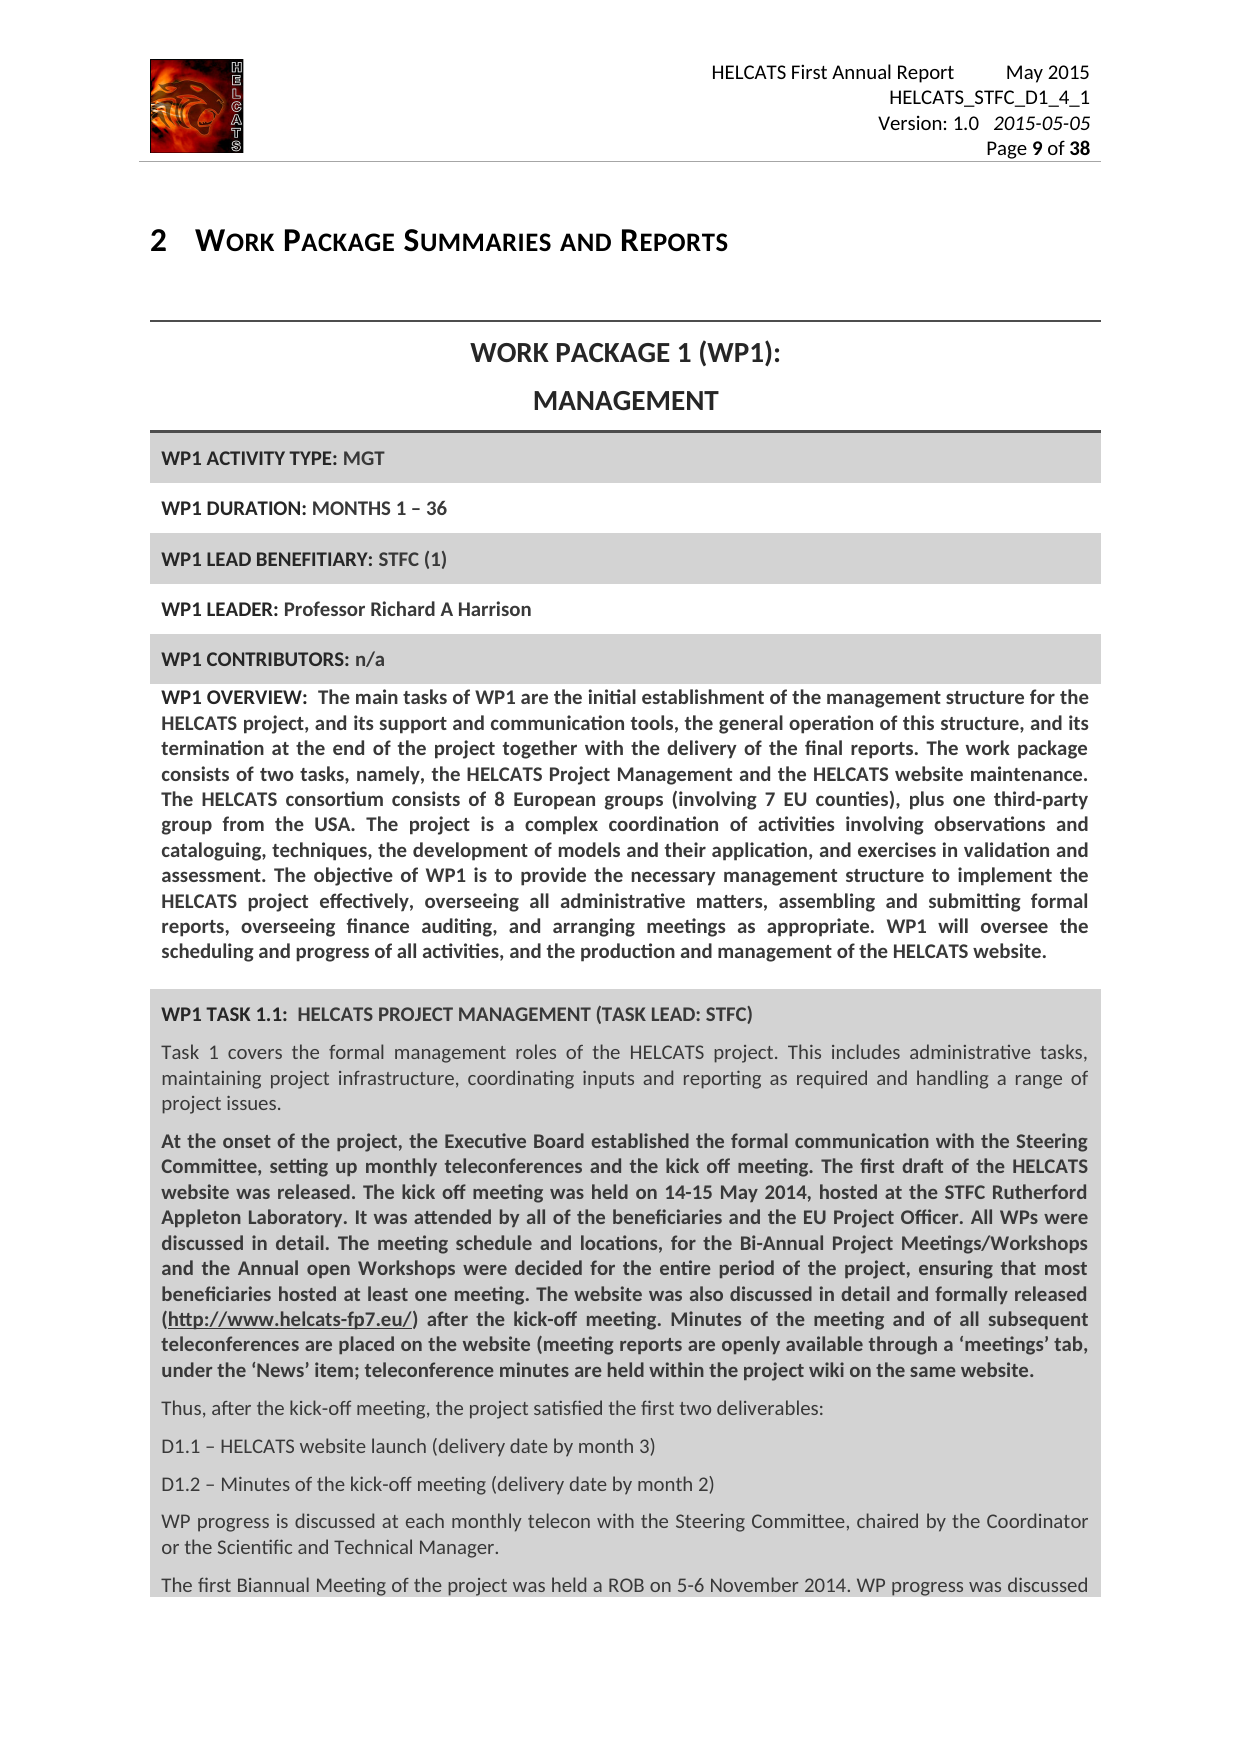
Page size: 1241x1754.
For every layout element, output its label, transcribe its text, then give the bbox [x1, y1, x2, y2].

table_cell WP1 DURATION: MONTHS 1 – 36 [150, 483, 1101, 533]
table_header WORK PACKAGE 1 (WP1): MANAGEMENT [150, 322, 1101, 430]
table_cell WP1 OVERVIEW: The main tasks of WP1 are the initial establishment of the management structure for the HELCATS project, and its support and communication tools, the general operation of this structure, and its termination at the end of the project together with the delivery of the final reports. The work package consists of two tasks, namely, the HELCATS Project Management and the HELCATS website maintenance. The HELCATS consortium consists of 8 European groups (involving 7 EU counties), plus one third-party group from the USA. The project is a complex coordination of activities involving observations and cataloguing, techniques, the development of models and their application, and exercises in validation and assessment. The objective of WP1 is to provide the necessary management structure to implement the HELCATS project effectively, overseeing all administrative matters, assembling and submitting formal reports, overseeing finance auditing, and arranging meetings as appropriate. WP1 will oversee the scheduling and progress of all activities, and the production and management of the HELCATS website. [150, 685, 1101, 989]
subtitle Work Package Summaries and Reports [150, 218, 1090, 259]
picture [150, 59, 244, 153]
table_cell WP1 ACTIVITY TYPE: MGT [150, 433, 1101, 483]
table_cell WP1 LEADER: Professor Richard A Harrison [150, 584, 1101, 634]
table_cell WP1 LEAD BENEFITIARY: STFC (1) [150, 533, 1101, 584]
table_cell WP1 CONTRIBUTORS: n/a [150, 634, 1101, 684]
